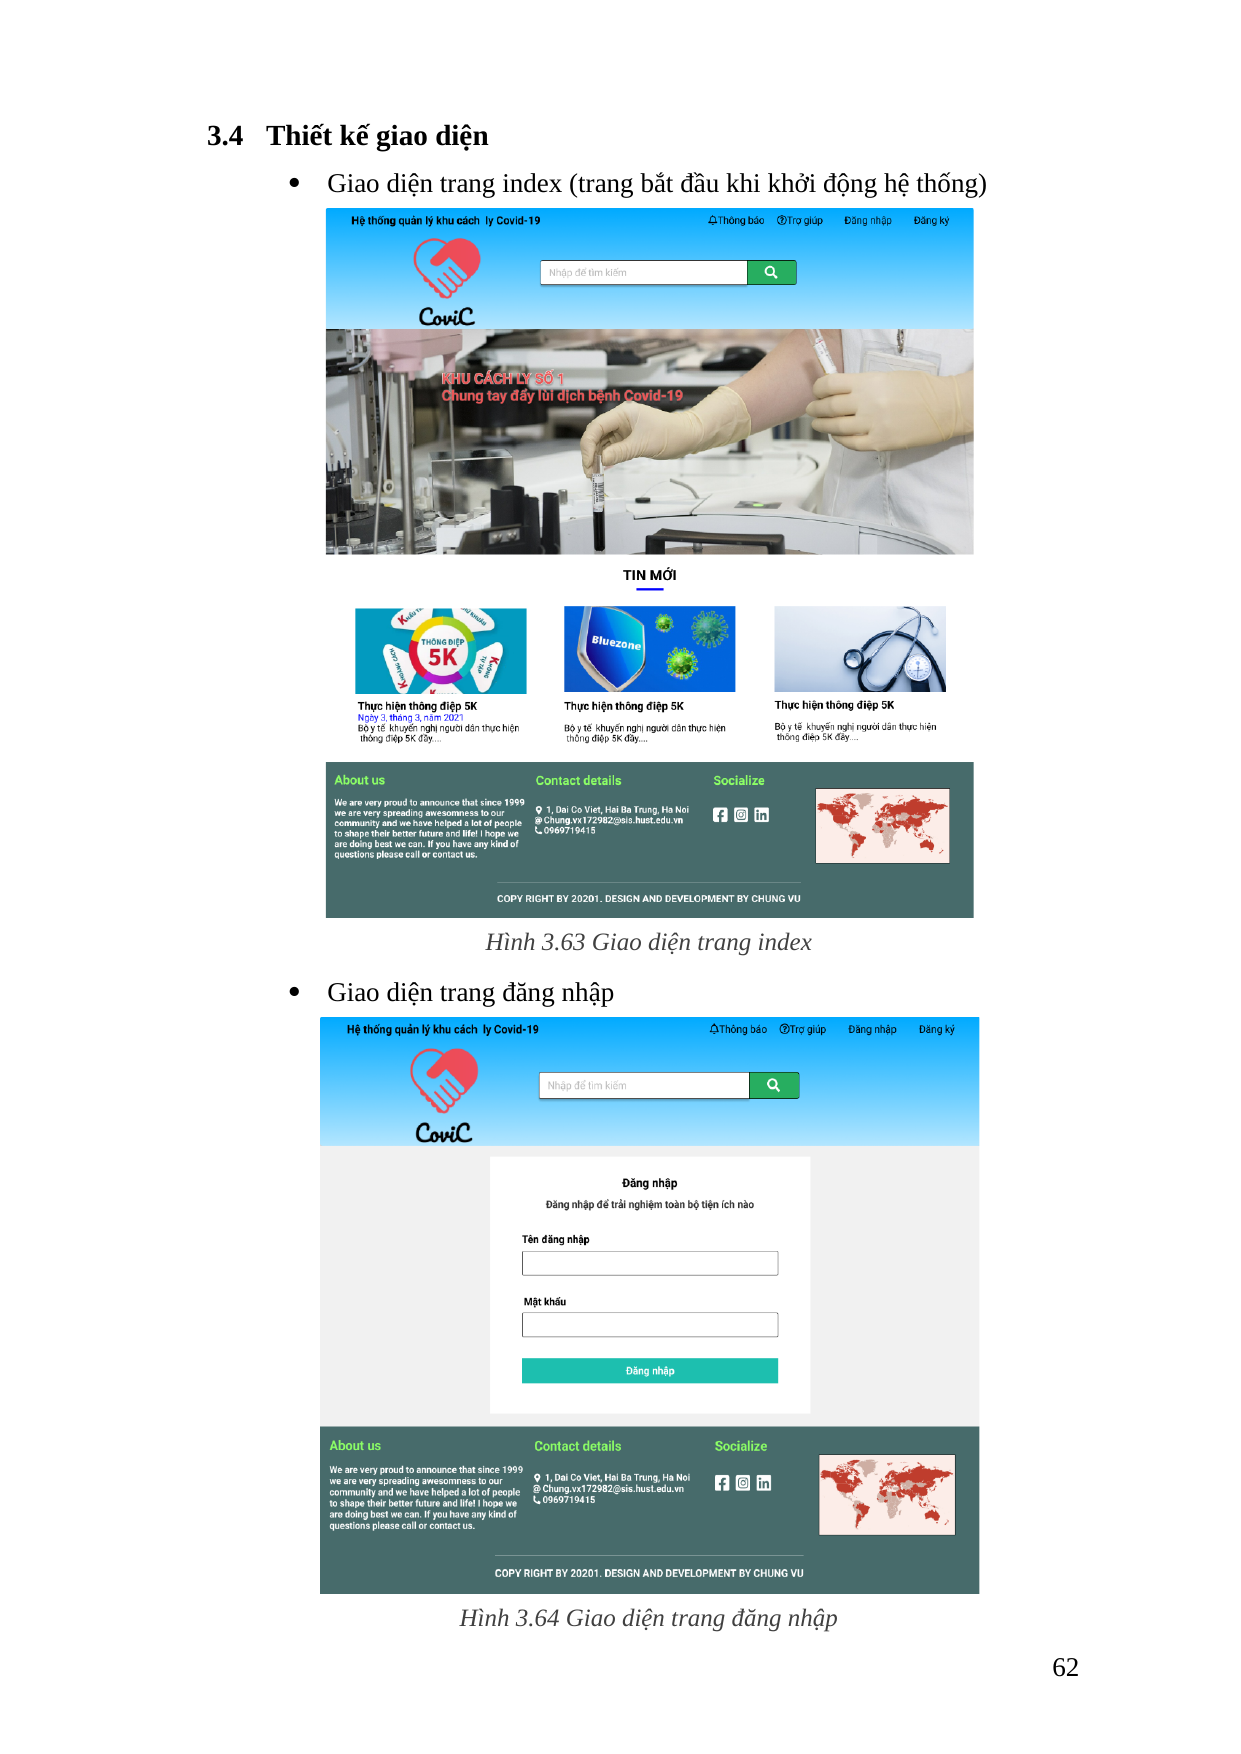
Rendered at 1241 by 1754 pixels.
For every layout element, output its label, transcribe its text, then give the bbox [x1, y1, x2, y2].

picture [325, 223, 974, 918]
picture [320, 1033, 980, 1594]
subtitle Thiết kế giao diện [207, 118, 1092, 152]
list Giao diện trang đăng nhập [289, 976, 1092, 1008]
list Giao diện trang index (trang bắt đầu khi khởi động hệ thống) [289, 167, 1092, 199]
